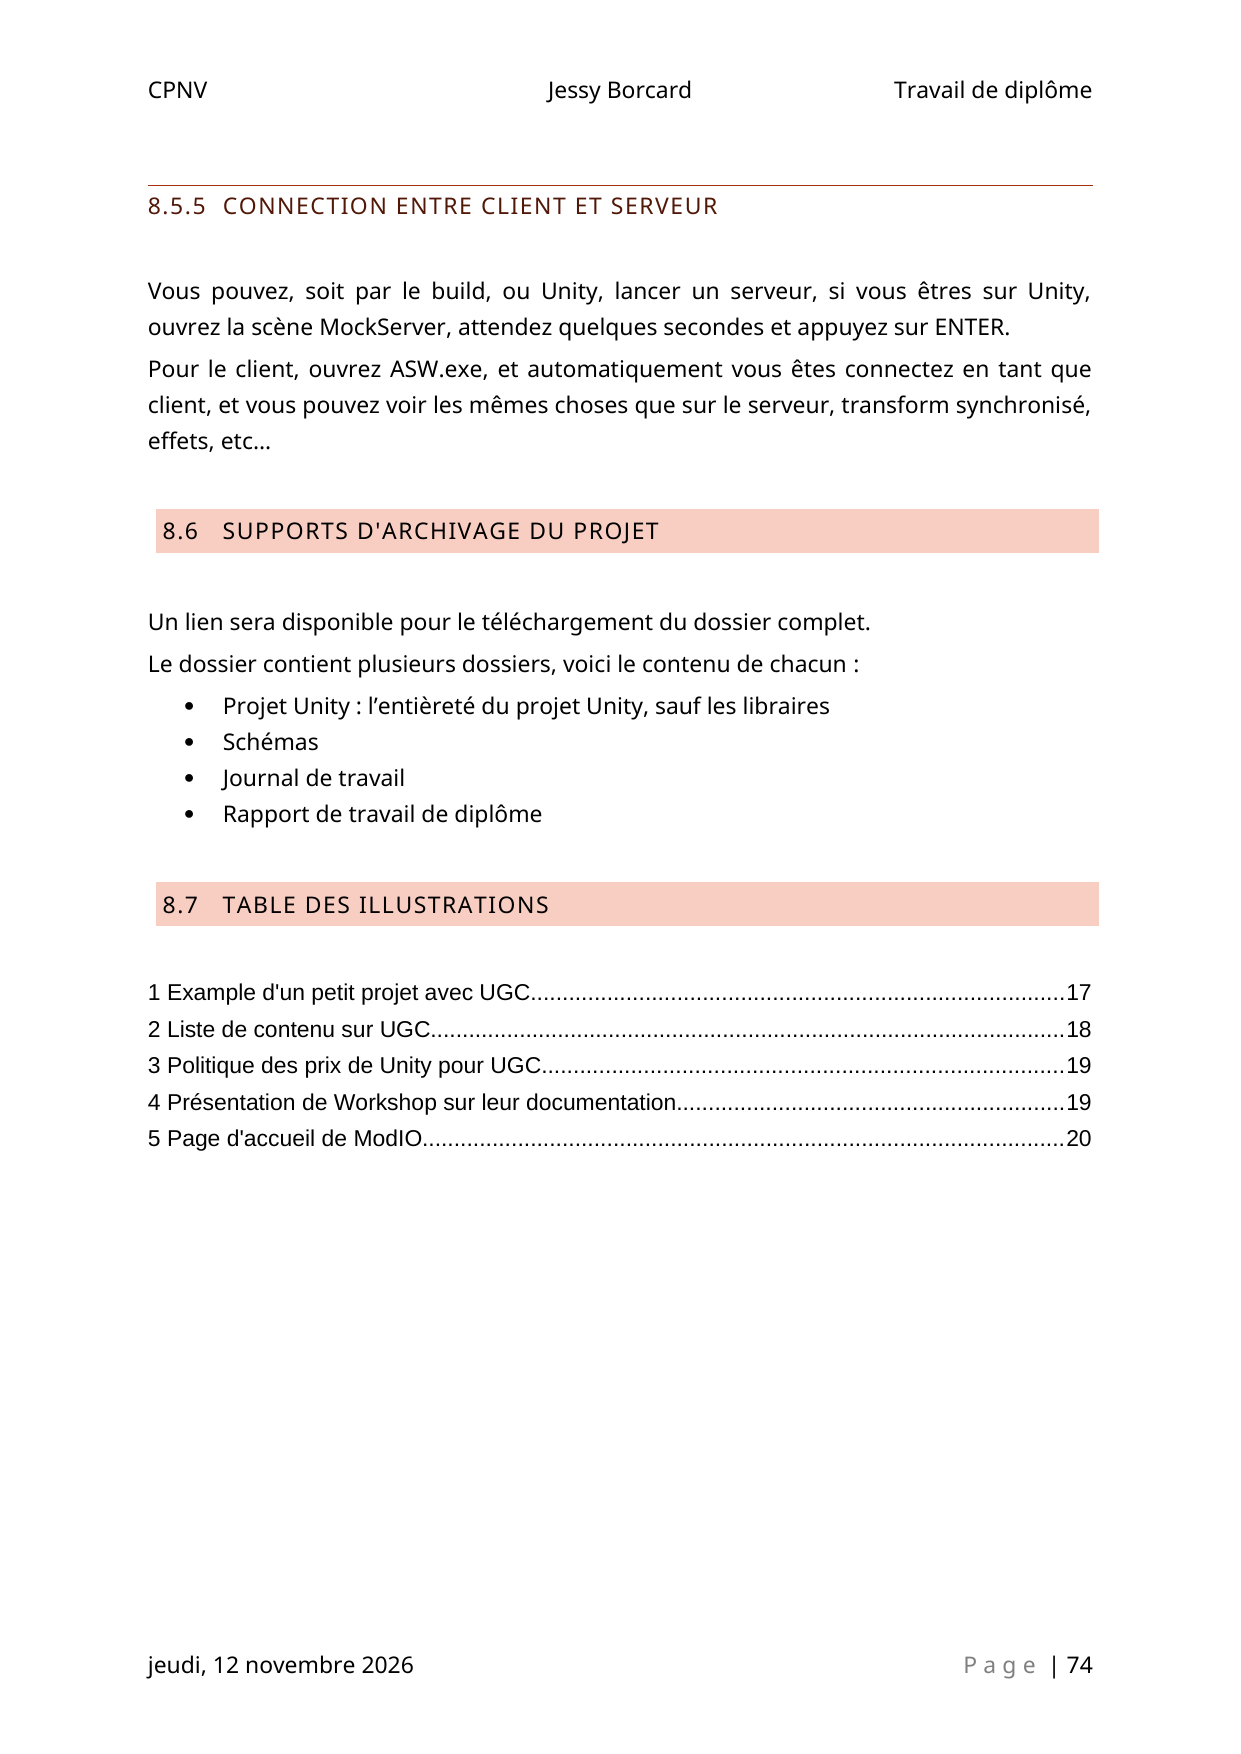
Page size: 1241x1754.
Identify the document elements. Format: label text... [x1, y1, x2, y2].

text 2 Liste de contenu sur UGC 18 [148, 1016, 1093, 1042]
text Pour le client, ouvrez ASW.exe, et automatiquement vous êtes connectez en tant que client, et vous pouvez voir les mêmes choses que sur le serveur, transform synchronisé, effets, etc… [148, 353, 1093, 456]
text 5 Page d'accueil de ModIO 20 [148, 1125, 1093, 1152]
text 1 Example d'un petit projet avec UGC 17 [148, 979, 1093, 1006]
text 4 Présentation de Workshop sur leur documentation 19 [148, 1089, 1093, 1115]
list Journal de travail [185, 762, 1093, 793]
text Vous pouvez, soit par le build, ou Unity, lancer un serveur, si vous êtres sur Unity, ouvrez la scène MockServer, attendez quelques secondes et appuyez sur ENTER. [148, 275, 1093, 342]
text 3 Politique des prix de Unity pour UGC 19 [148, 1052, 1093, 1079]
subtitle Connection entre client et serveur [148, 186, 1093, 222]
text Le dossier contient plusieurs dossiers, voici le contenu de chacun : [148, 648, 1093, 679]
text Un lien sera disponible pour le téléchargement du dossier complet. [148, 606, 1093, 637]
list Schémas [185, 726, 1093, 757]
list Rapport de travail de diplôme [185, 798, 1093, 829]
list Projet Unity : l’entièreté du projet Unity, sauf les libraires [185, 690, 1093, 722]
subtitle Supports d'archivage du projet [163, 515, 1093, 547]
subtitle Table des illustrations [163, 889, 1093, 920]
